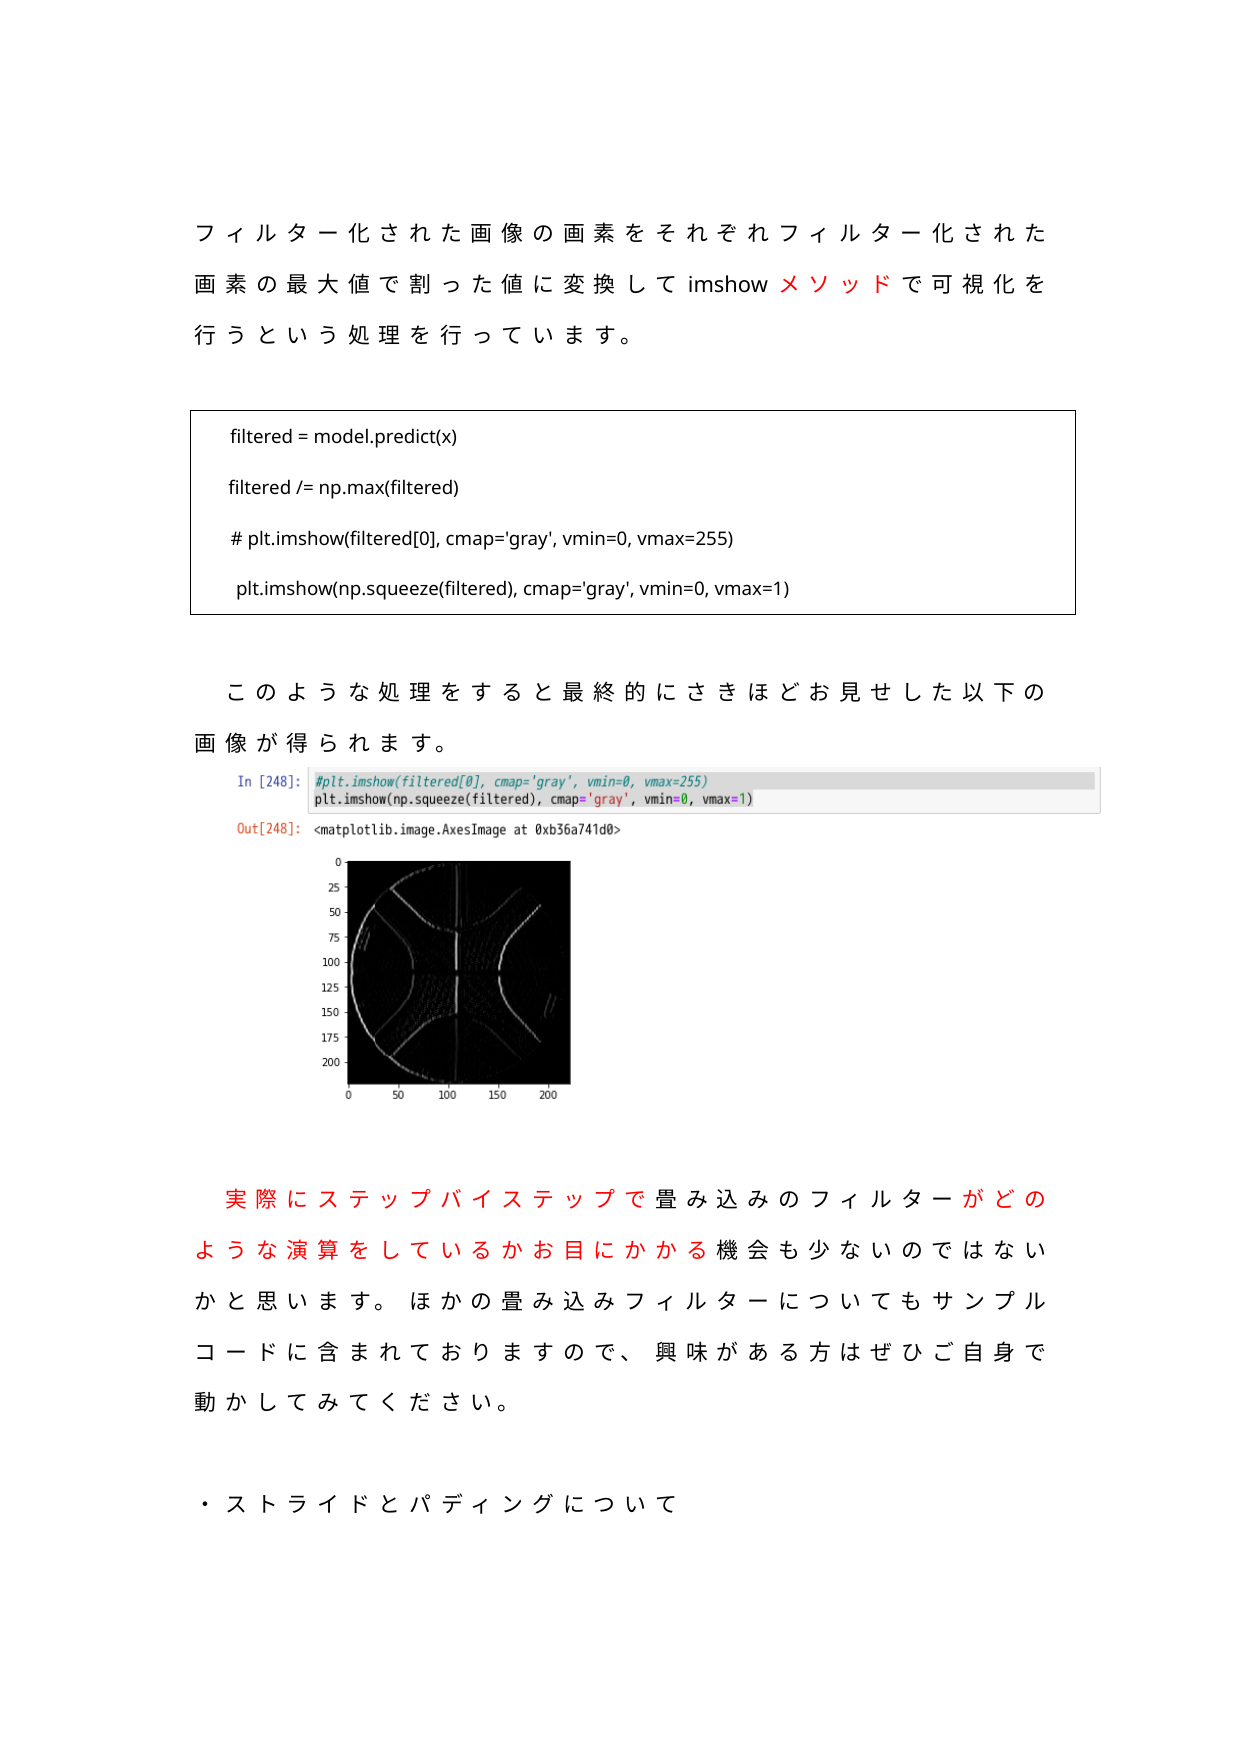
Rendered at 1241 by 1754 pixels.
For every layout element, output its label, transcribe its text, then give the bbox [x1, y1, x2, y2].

text 実際にステップバイステップで畳み込みのフィルターがどのような演算をしているかお目にかかる機会も少ないのではないかと思います。ほかの畳み込みフィルターについてもサンプルコードに含まれておりますので、興味がある方はぜひご自身で動かしてみてください。 [190, 1173, 1050, 1426]
text このような処理をすると最終的にさきほどお見せした以下の画像が得られます。 [190, 666, 1050, 767]
table_header filtered = model.predict(x) filtered /= np.max(filtered) # plt.imshow(filtered[0], cmap='gray', vmin=0, vmax=255) plt.imshow(np.squeeze(filtered), cmap='gray', vmin=0, vmax=1) [191, 411, 1075, 614]
picture [220, 767, 1107, 1106]
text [190, 207, 1050, 359]
text ・ストライドとパディングについて [190, 1477, 1050, 1528]
